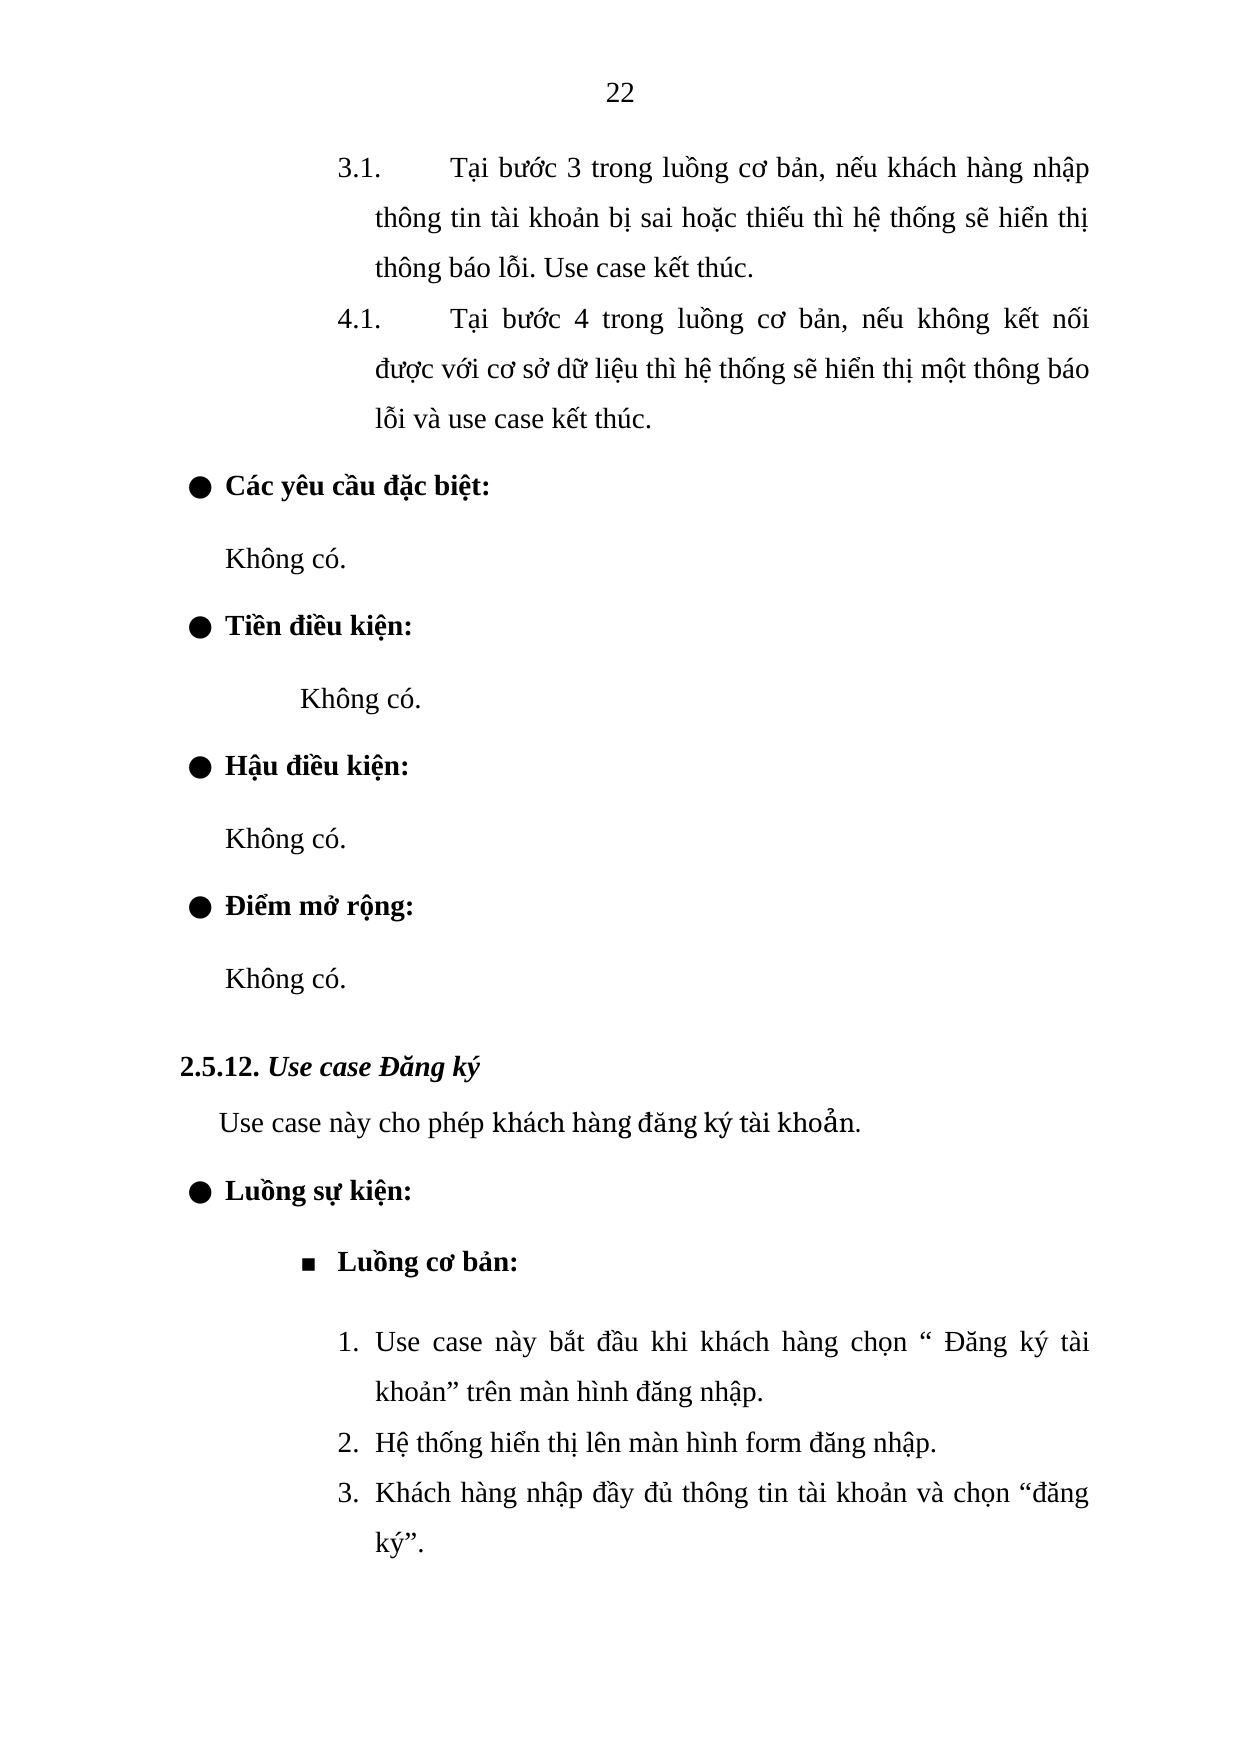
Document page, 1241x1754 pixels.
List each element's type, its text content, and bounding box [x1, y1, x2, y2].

text Use case này cho phép khách hàng đăng ký tài khoản. [219, 1105, 1090, 1140]
list Tại bước 3 trong luồng cơ bản, nếu khách hàng nhập thông tin tài khoản bị sai hoặc thiếu thì hệ thống sẽ hiển thị thông báo lỗi. Use case kết thúc. [337, 150, 1090, 284]
text Không có. [150, 822, 1090, 855]
list Khách hàng nhập đầy đủ thông tin tài khoản và chọn “đăng ký”. [337, 1475, 1090, 1559]
list Luồng cơ bản: [300, 1235, 1090, 1286]
list Use case này bắt đầu khi khách hàng chọn “ Đăng ký tài khoản” trên màn hình đăng nhập. [337, 1324, 1090, 1408]
list Tiền điều kiện: [187, 592, 1090, 652]
list Hậu điều kiện: [187, 732, 1090, 792]
list Các yêu cầu đặc biệt: [187, 452, 1090, 512]
list Điểm mở rộng: [187, 872, 1090, 932]
list Hệ thống hiển thị lên màn hình form đăng nhập. [337, 1425, 1090, 1458]
text Không có. [225, 682, 1090, 715]
text Không có. [150, 962, 1090, 995]
text Không có. [150, 542, 1090, 575]
subtitle 2.5.12. Use case Đăng ký [150, 1049, 1090, 1083]
list Tại bước 4 trong luồng cơ bản, nếu không kết nối được với cơ sở dữ liệu thì hệ thống sẽ hiển thị một thông báo lỗi và use case kết thúc. [337, 301, 1090, 435]
list Luồng sự kiện: [187, 1157, 1090, 1217]
